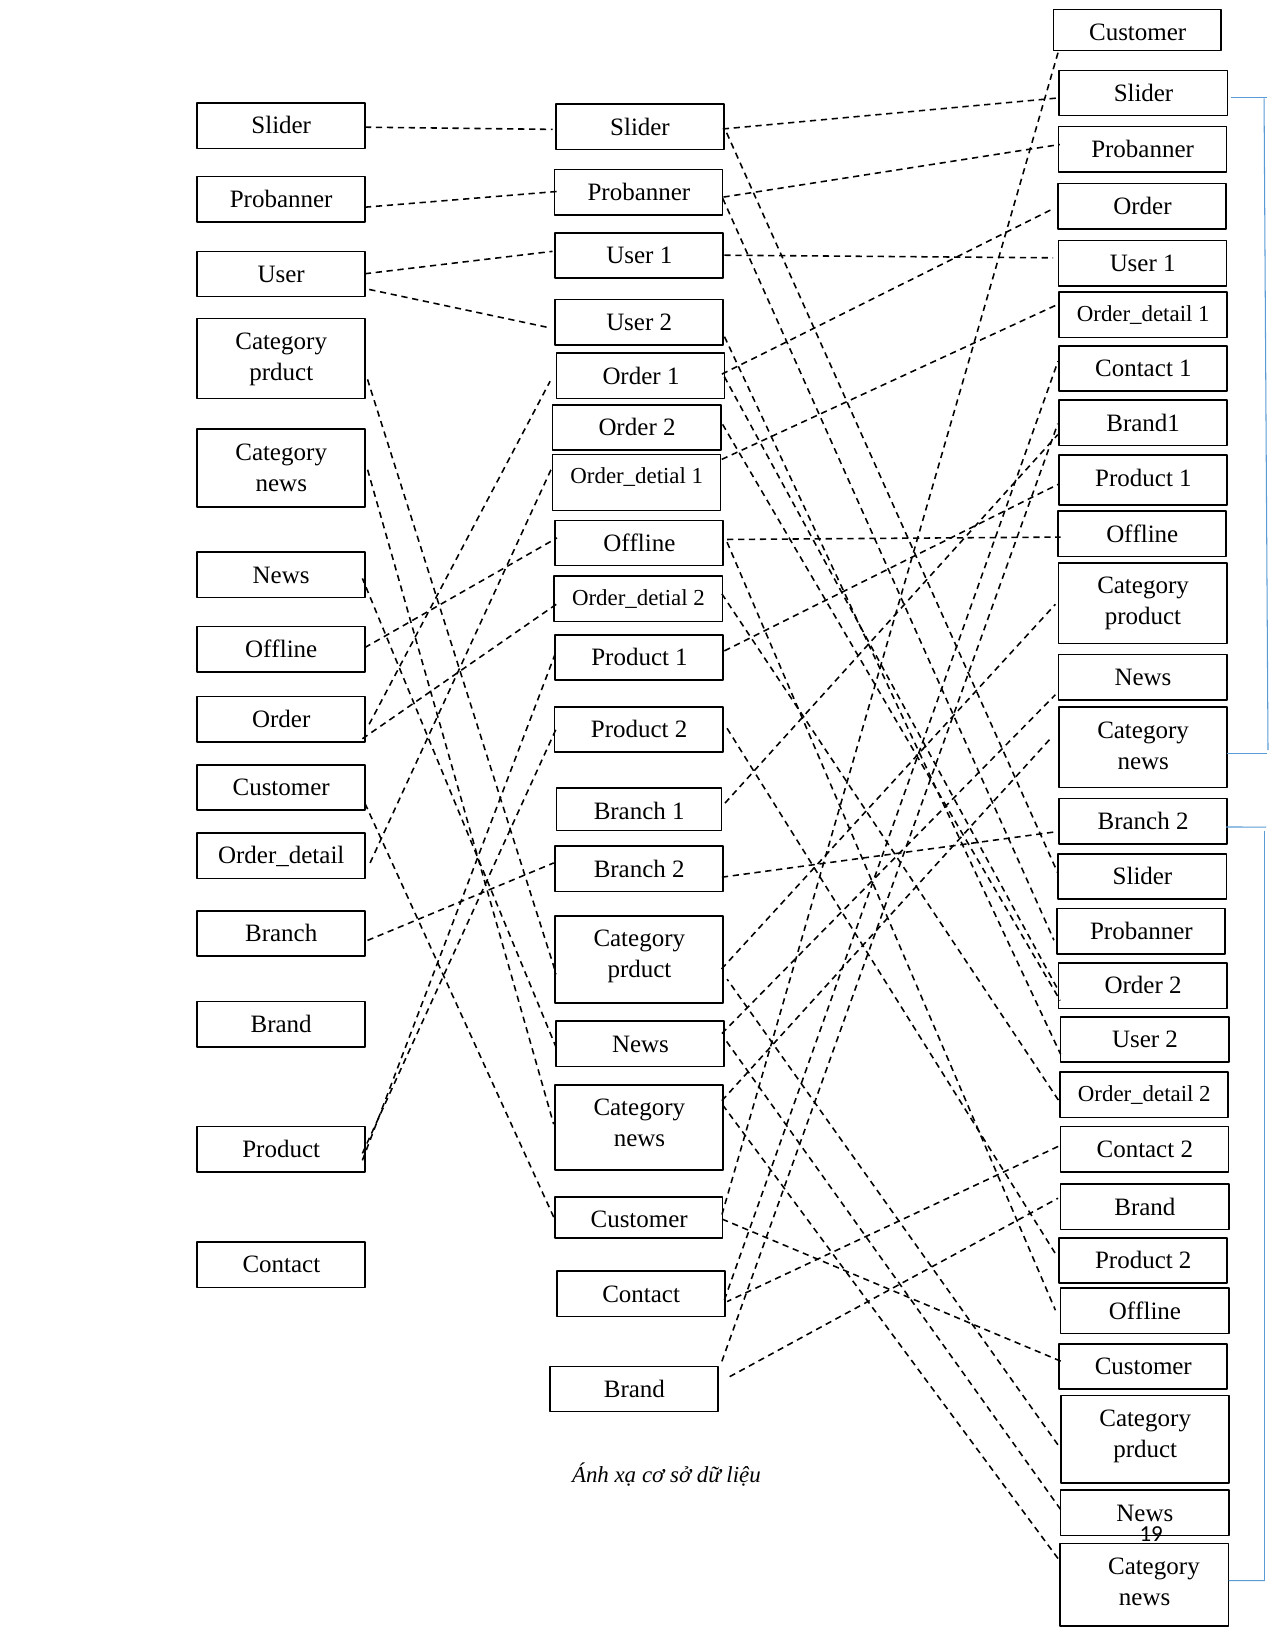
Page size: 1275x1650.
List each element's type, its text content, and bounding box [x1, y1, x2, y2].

text Ánh xạ cơ sở dữ liệu [497, 1461, 1162, 1488]
